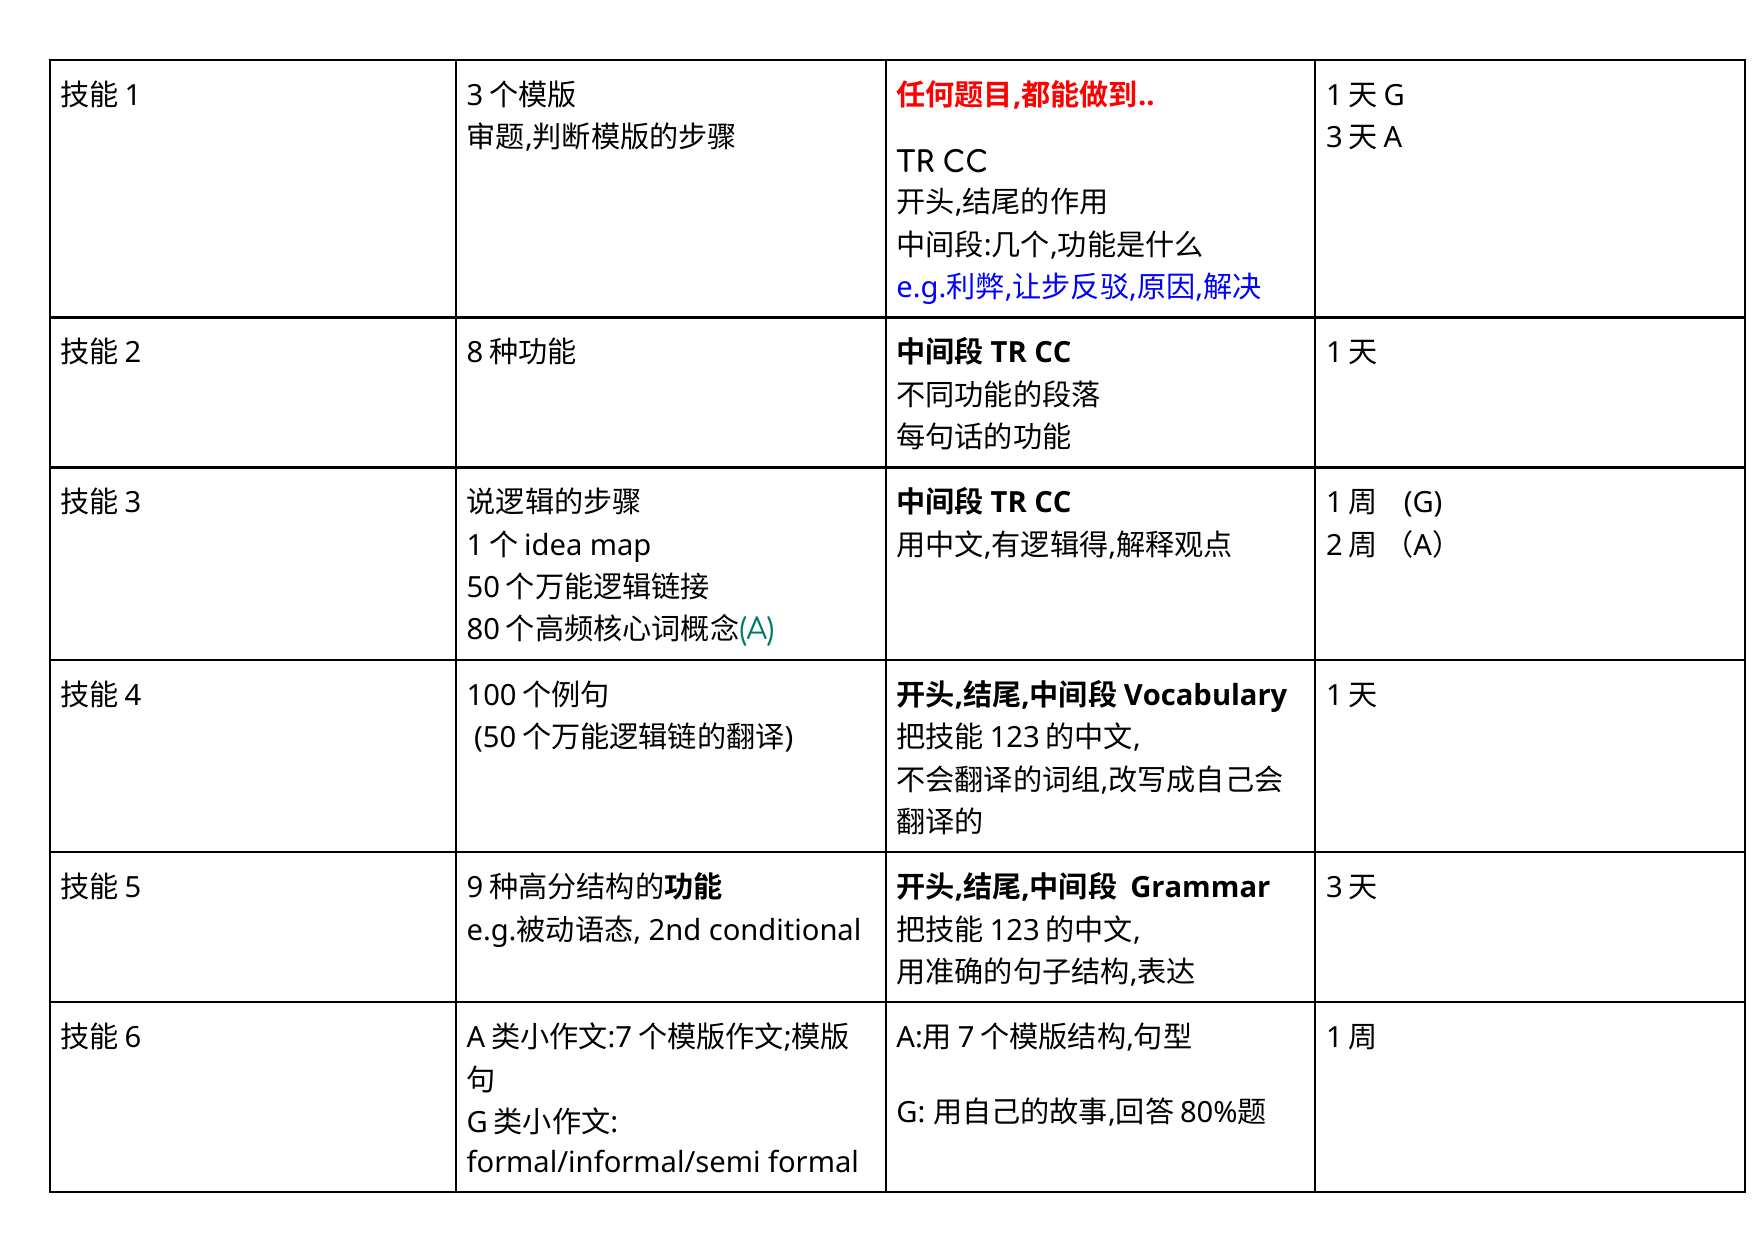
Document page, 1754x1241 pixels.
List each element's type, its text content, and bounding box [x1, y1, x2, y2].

table_cell 说逻辑的步骤 1个idea map 50个万能逻辑链接 80个高频核心词概念(A) [457, 469, 885, 659]
table_cell 3天 [1316, 853, 1744, 1001]
table_cell 中间段 TR CC 用中文,有逻辑得,解释观点 [887, 469, 1314, 659]
table_cell 1天 [1316, 661, 1744, 851]
table_cell 技能2 [51, 319, 455, 466]
table_cell 开头,结尾,中间段 Vocabulary 把技能123的中文, 不会翻译的词组,改写成自己会翻译的 [887, 661, 1314, 851]
table_cell 100个例句 (50个万能逻辑链的翻译) [457, 661, 885, 851]
table_cell 技能1 [51, 61, 455, 316]
table_cell 技能3 [51, 469, 455, 659]
table_cell 1天 [1316, 319, 1744, 466]
table_cell 1周 [1316, 1003, 1744, 1191]
table_cell 3个模版 审题,判断模版的步骤 [457, 61, 885, 316]
table_cell 任何题目,都能做到.. TR CC 开头,结尾的作用 中间段:几个,功能是什么 e.g.利弊,让步反驳,原因,解决 [887, 61, 1314, 316]
table_cell 开头,结尾,中间段 Grammar 把技能123的中文, 用准确的句子结构,表达 [887, 853, 1314, 1001]
table_cell 技能6 [51, 1003, 455, 1191]
table_cell 技能5 [51, 853, 455, 1001]
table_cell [887, 1003, 1314, 1191]
table_cell 技能4 [51, 661, 455, 851]
table_cell 8种功能 [457, 319, 885, 466]
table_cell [457, 1003, 885, 1191]
table_cell 1天G 3天A [1316, 61, 1744, 316]
table_cell 9种高分结构的功能 e.g.被动语态, 2nd conditional [457, 853, 885, 1001]
table_cell 1周 (G) 2周 （A） [1316, 469, 1744, 659]
table_cell 中间段 TR CC 不同功能的段落 每句话的功能 [887, 319, 1314, 466]
